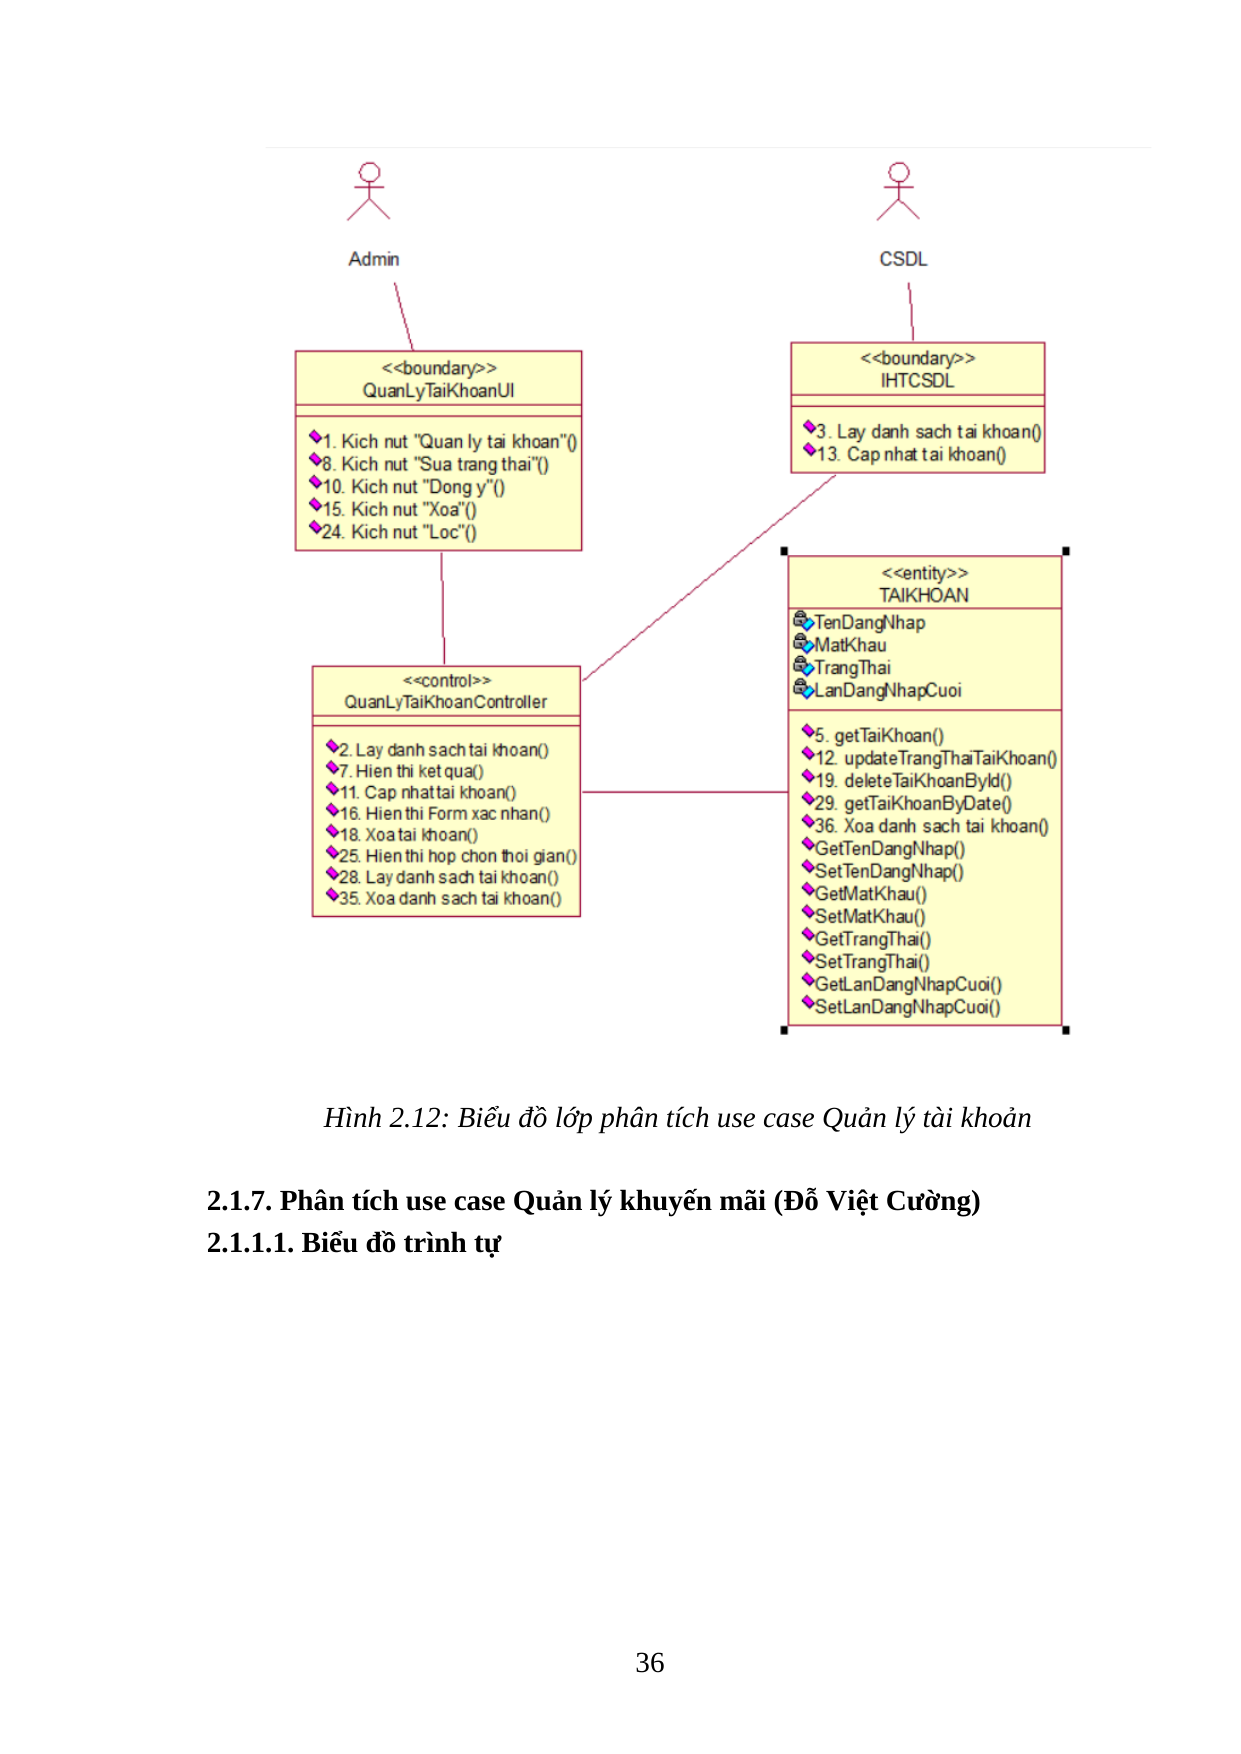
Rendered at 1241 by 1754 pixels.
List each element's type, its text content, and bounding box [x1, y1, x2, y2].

subtitle Hình 2.12: Biểu đồ lớp phân tích use case Quản lý tài khoản [266, 1100, 1093, 1133]
subtitle 2.1.7. Phân tích use case Quản lý khuyến mãi (Đỗ Việt Cường) [207, 1183, 1093, 1217]
text 2.1.1.1. Biểu đồ trình tự [207, 1225, 1093, 1259]
picture [265, 147, 1152, 1071]
